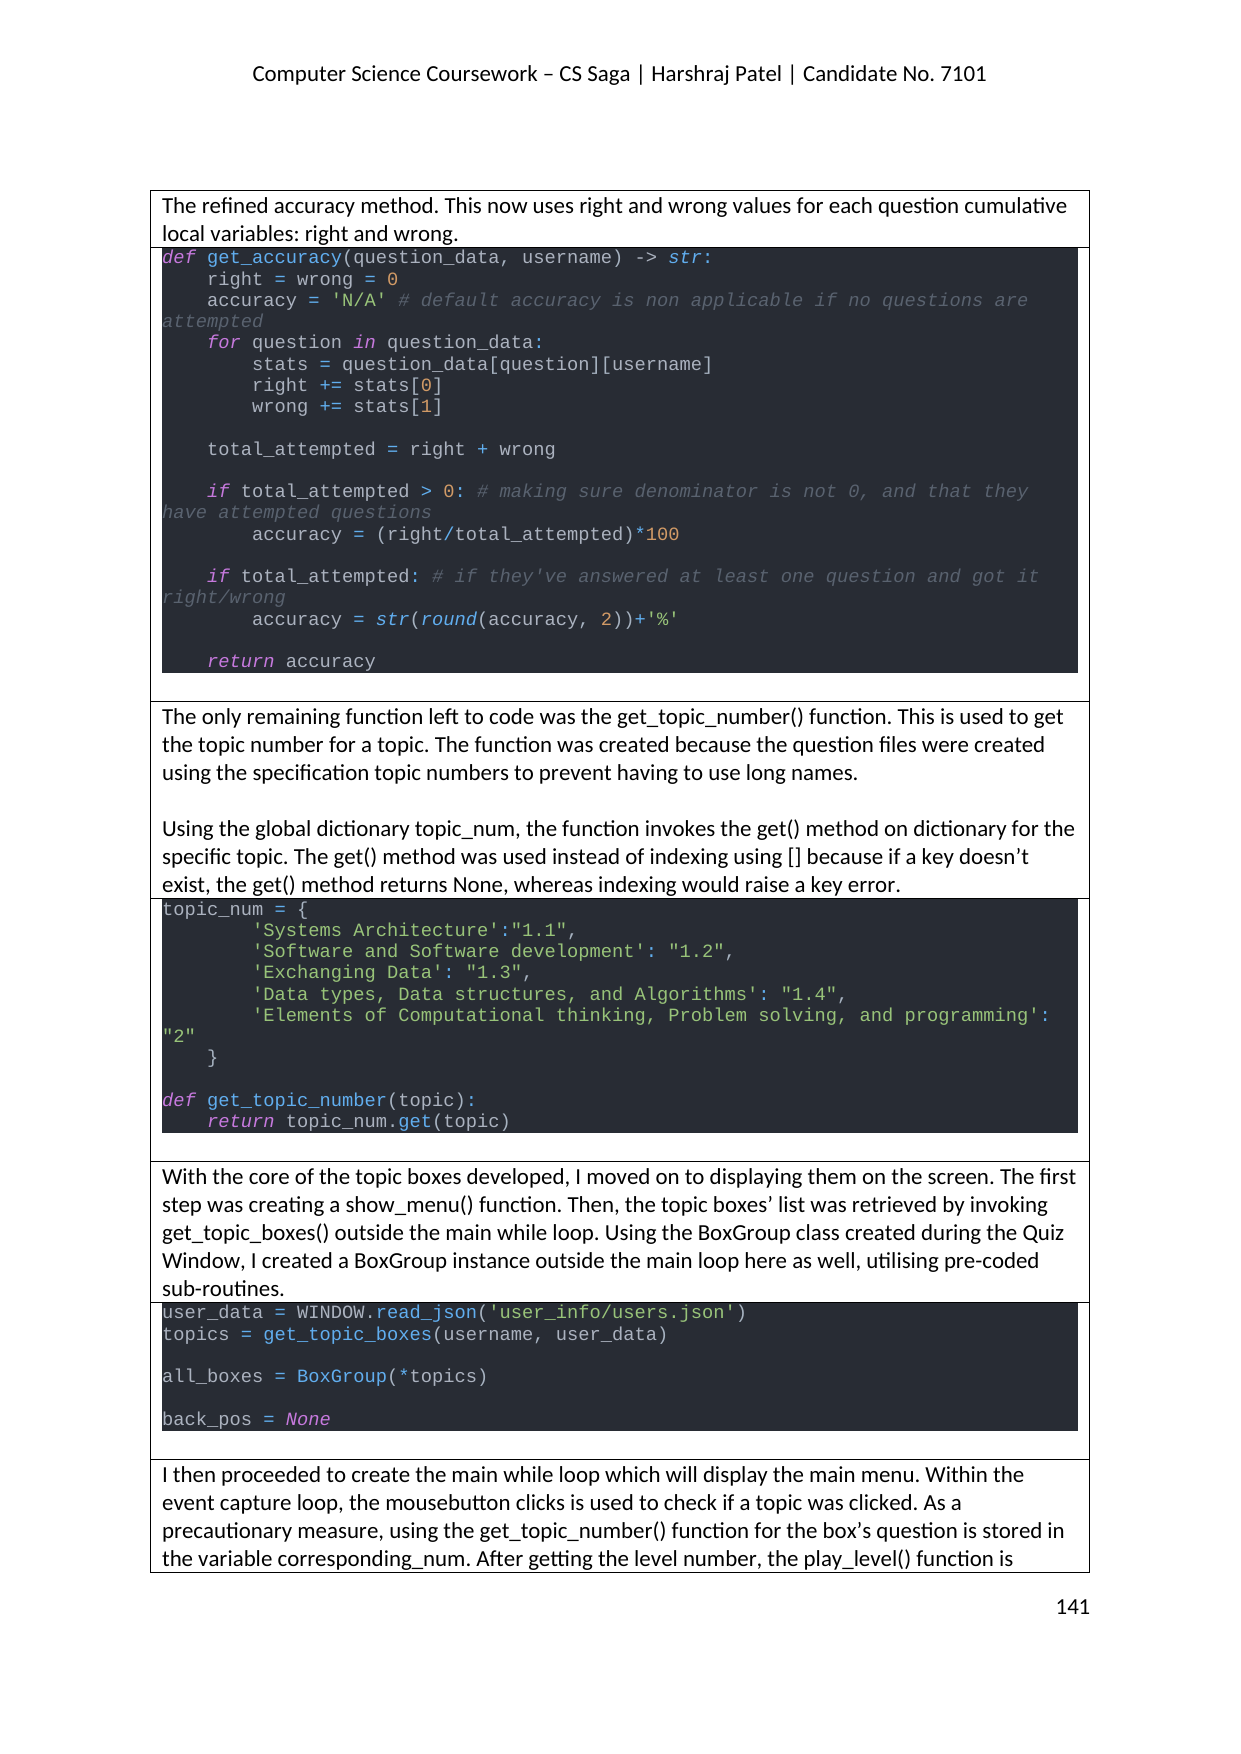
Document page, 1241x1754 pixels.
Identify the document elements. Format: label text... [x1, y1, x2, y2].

table_cell user_data = WINDOW.read_json('user_info/users.json') topics = get_topic_boxes(username, user_data) all_boxes = BoxGroup(*topics) back_pos = None [151, 1303, 1089, 1459]
table_cell The only remaining function left to code was the get_topic_number() function. This is used to get the topic number for a topic. The function was created because the question files were created using the specification topic numbers to prevent having to use long names. Using the global dictionary topic_num, the function invokes the get() method on dictionary for the specific topic. The get() method was used instead of indexing using [] because if a key doesn’t exist, the get() method returns None, whereas indexing would raise a key error. [151, 702, 1089, 898]
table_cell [151, 1460, 1089, 1572]
table_cell def get_accuracy(question_data, username) -> str: right = wrong = 0 accuracy = 'N/A' # default accuracy is non applicable if no questions are attempted for question in question_data: stats = question_data[question][username] right += stats[0] wrong += stats[1] total_attempted = right + wrong if total_attempted > 0: # making sure denominator is not 0, and that they have attempted questions accuracy = (right/total_attempted)*100 if total_attempted: # if they've answered at least one question and got it right/wrong accuracy = str(round(accuracy, 2))+'%' return accuracy [151, 248, 1089, 701]
table_cell With the core of the topic boxes developed, I moved on to displaying them on the screen. The first step was creating a show_menu() function. Then, the topic boxes’ list was retrieved by invoking get_topic_boxes() outside the main while loop. Using the BoxGroup class created during the Quiz Window, I created a BoxGroup instance outside the main loop here as well, utilising pre-coded sub-routines. [151, 1162, 1089, 1302]
table_cell The refined accuracy method. This now uses right and wrong values for each question cumulative local variables: right and wrong. [151, 191, 1089, 247]
table_cell topic_num = { 'Systems Architecture':"1.1", 'Software and Software development': "1.2", 'Exchanging Data': "1.3", 'Data types, Data structures, and Algorithms': "1.4", 'Elements of Computational thinking, Problem solving, and programming': "2" } def get_topic_number(topic): return topic_num.get(topic) [151, 899, 1089, 1161]
